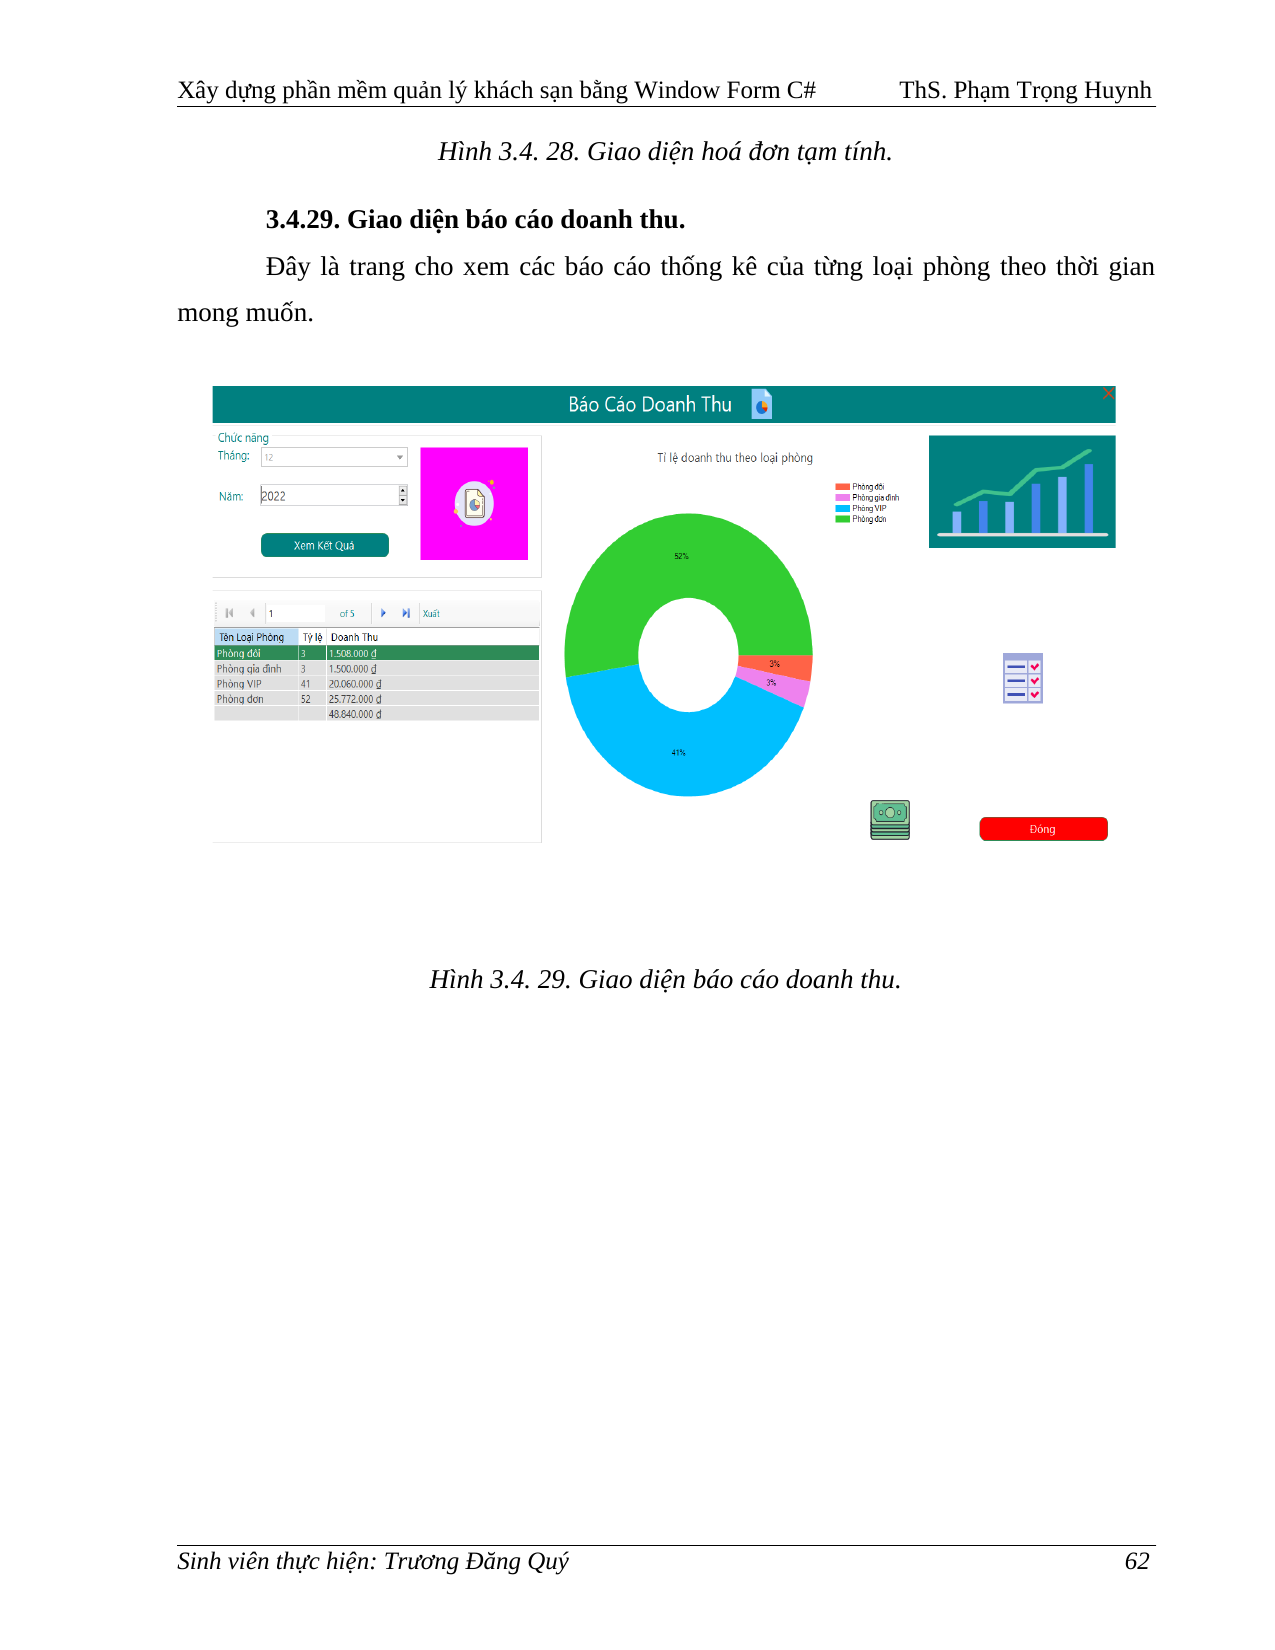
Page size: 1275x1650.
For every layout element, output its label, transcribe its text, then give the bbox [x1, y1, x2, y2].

picture [212, 386, 1116, 853]
text Hình 3.4. 28. Giao diện hoá đơn tạm tính. [177, 135, 1156, 167]
subtitle 3.4.29. Giao diện báo cáo doanh thu. [177, 203, 1156, 234]
text Hình 3.4. 29. Giao diện báo cáo doanh thu. [177, 963, 1156, 995]
text Đây là trang cho xem các báo cáo thống kê của từng loại phòng theo thời gian mong muốn. [177, 249, 1156, 327]
